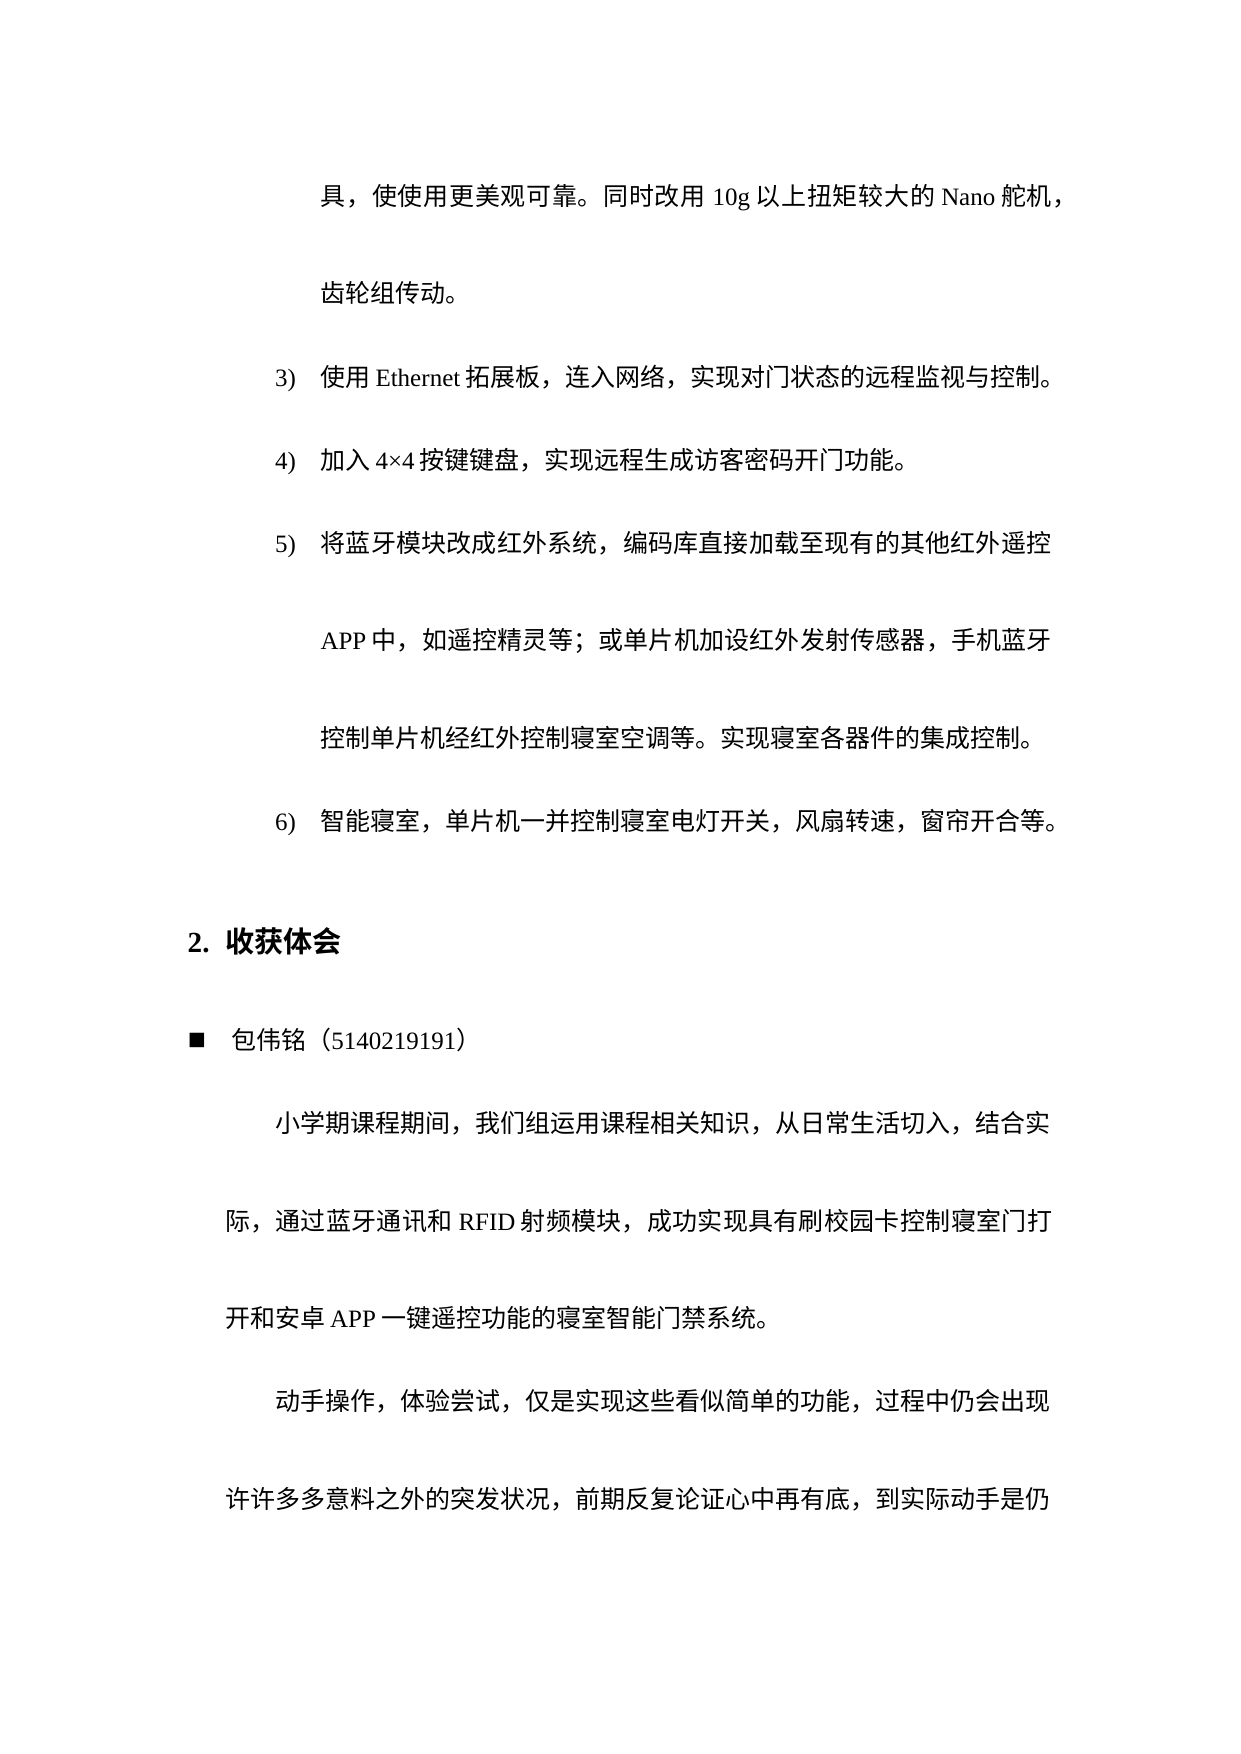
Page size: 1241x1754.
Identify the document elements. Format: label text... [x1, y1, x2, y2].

list 收获体会 [187, 908, 1053, 973]
list 小学期课程期间，我们组运用课程相关知识，从日常生活切入，结合实际，通过蓝牙通讯和RFID射频模块，成功实现具有刷校园卡控制寝室门打开和安卓APP一键遥控功能的寝室智能门禁系统。 [225, 1089, 1053, 1349]
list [225, 1367, 1053, 1530]
list 将蓝牙模块改成红外系统，编码库直接加载至现有的其他红外遥控APP中，如遥控精灵等；或单片机加设红外发射传感器，手机蓝牙控制单片机经红外控制寝室空调等。实现寝室各器件的集成控制。 [275, 509, 1053, 769]
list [275, 162, 1053, 324]
list 包伟铭（5140219191） [187, 1006, 1053, 1071]
list 使用Ethernet拓展板，连入网络，实现对门状态的远程监视与控制。 [275, 343, 1053, 408]
list 智能寝室，单片机一并控制寝室电灯开关，风扇转速，窗帘开合等。 [275, 787, 1053, 852]
list 加入4×4按键键盘，实现远程生成访客密码开门功能。 [275, 426, 1053, 491]
